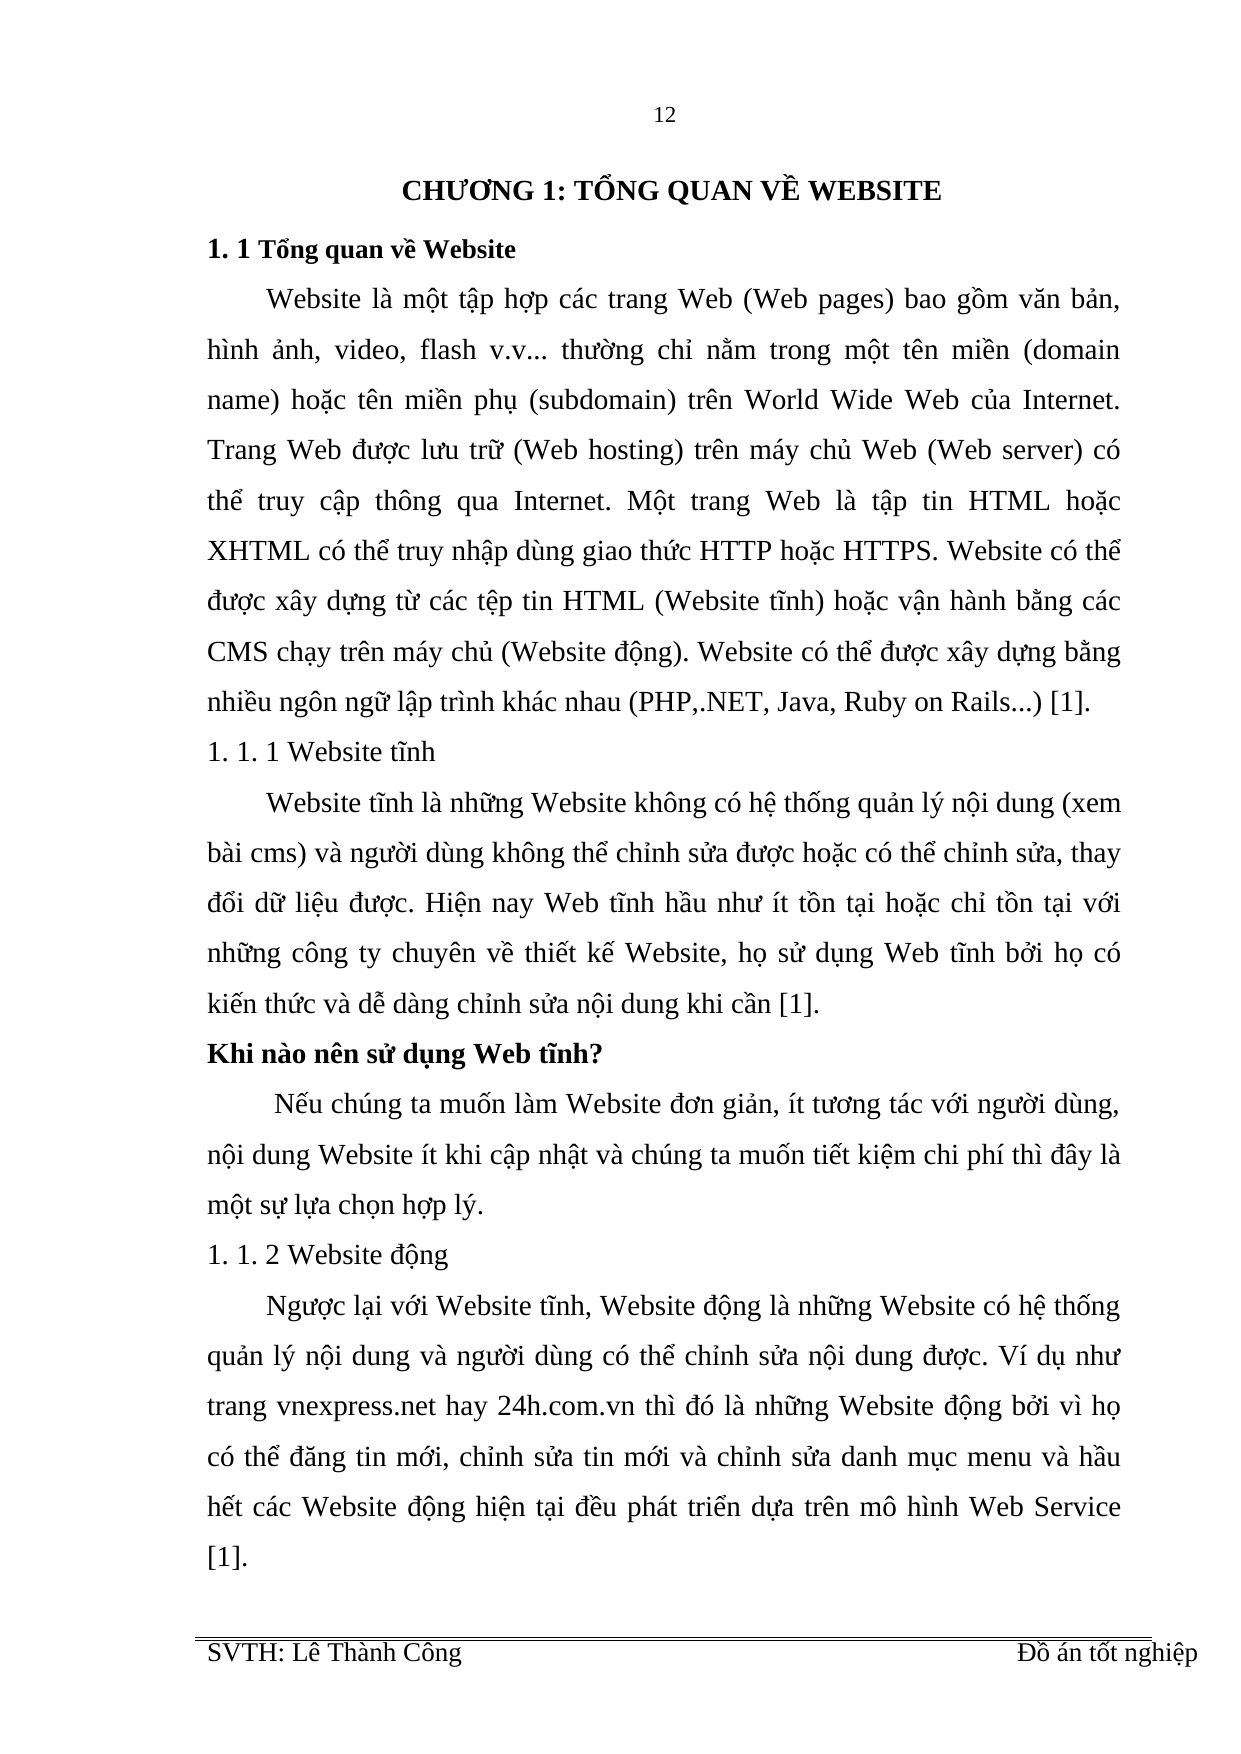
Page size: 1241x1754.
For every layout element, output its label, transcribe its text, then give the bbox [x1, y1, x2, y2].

text Ngược lại với Website tĩnh, Website động là những Website có hệ thống quản lý nội dung và người dùng có thể chỉnh sửa nội dung được. Ví dụ như trang vnexpress.net hay 24h.com.vn thì đó là những Website động bởi vì họ có thể đăng tin mới, chỉnh sửa tin mới và chỉnh sửa danh mục menu và hầu hết các Website động hiện tại đều phát triển dựa trên mô hình Web Service. [207, 1288, 1122, 1573]
subtitle Website động [207, 1237, 1122, 1271]
text Website tĩnh là những Website không có hệ thống quản lý nội dung (xem bài cms) và người dùng không thể chỉnh sửa được hoặc có thể chỉnh sửa, thay đổi dữ liệu được. Hiện nay Web tĩnh hầu như ít tồn tại hoặc chỉ tồn tại với những công ty chuyên về thiết kế Website, họ sử dụng Web tĩnh bởi họ có kiến thức và dễ dàng chỉnh sửa nội dung khi cần. [207, 785, 1122, 1019]
text Website là một tập hợp các trang Web (Web pages) bao gồm văn bản, hình ảnh, video, flash v.v... thường chỉ nằm trong một tên miền (domain name) hoặc tên miền phụ (subdomain) trên World Wide Web của Internet. Trang Web được lưu trữ (Web hosting) trên máy chủ Web (Web server) có thể truy cập thông qua Internet. Một trang Web là tập tin HTML hoặc XHTML có thể truy nhập dùng giao thức HTTP hoặc HTTPS. Website có thể được xây dựng từ các tệp tin HTML (Website tĩnh) hoặc vận hành bằng các CMS chạy trên máy chủ (Website động). Website có thể được xây dựng bằng nhiều ngôn ngữ lập trình khác nhau (PHP,.NET, Java, Ruby on Rails...). [207, 282, 1122, 718]
subtitle Website tĩnh [207, 734, 1122, 768]
subtitle Tổng quan về Website [207, 231, 1122, 265]
text Nếu chúng ta muốn làm Website đơn giản, ít tương tác với người dùng, nội dung Website ít khi cập nhật và chúng ta muốn tiết kiệm chi phí thì đây là một sự lựa chọn hợp lý. [207, 1087, 1122, 1221]
subtitle TỔNG QUAN VỀ WEBSITE [222, 173, 1122, 206]
text Khi nào nên sử dụng Web tĩnh? [207, 1036, 1122, 1070]
